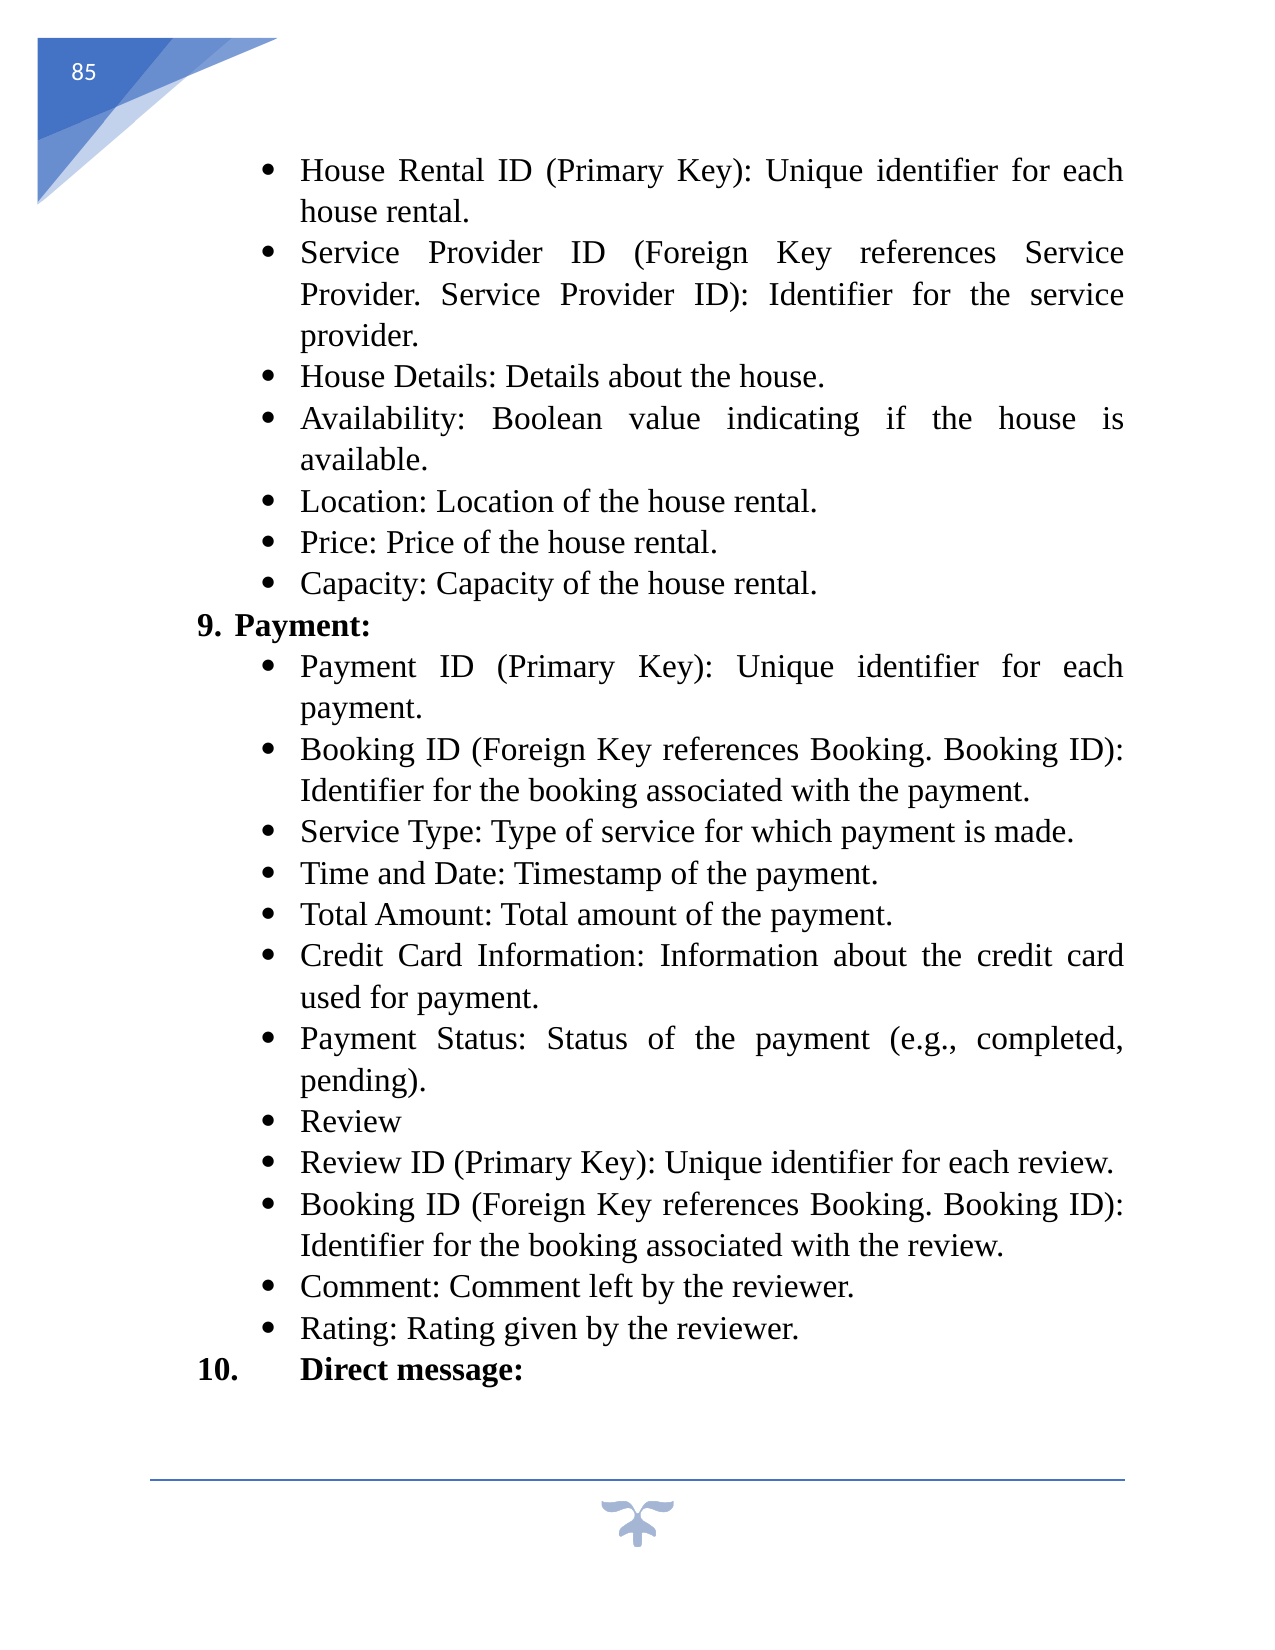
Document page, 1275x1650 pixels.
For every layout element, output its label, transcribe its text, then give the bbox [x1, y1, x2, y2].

list Rating: Rating given by the reviewer. [262, 1308, 1125, 1346]
list Time and Date: Timestamp of the payment. [262, 853, 1125, 891]
list Payment Status: Status of the payment (e.g., completed, pending). [262, 1018, 1125, 1098]
list Service Type: Type of service for which payment is made. [262, 812, 1125, 850]
list Review ID (Primary Key): Unique identifier for each review. [262, 1142, 1125, 1181]
list Review [262, 1101, 1125, 1139]
list House Rental ID (Primary Key): Unique identifier for each house rental. [262, 150, 1125, 230]
list Total Amount: Total amount of the payment. [262, 894, 1125, 933]
list Credit Card Information: Information about the credit card used for payment. [262, 936, 1125, 1015]
list Booking ID (Foreign Key references Booking. Booking ID): Identifier for the booking associated with the payment. [262, 729, 1125, 809]
list Comment: Comment left by the reviewer. [262, 1267, 1125, 1305]
list Price: Price of the house rental. [262, 522, 1125, 561]
list Payment ID (Primary Key): Unique identifier for each payment. [262, 646, 1125, 726]
list Capacity: Capacity of the house rental. [262, 563, 1125, 602]
list Payment: [197, 605, 1125, 643]
picture [37, 37, 279, 206]
list Service Provider ID (Foreign Key references Service Provider. Service Provider ID): Identifier for the service provider. [262, 233, 1125, 354]
list Direct message: [197, 1349, 1125, 1388]
list House Details: Details about the house. [262, 357, 1125, 395]
list Availability: Boolean value indicating if the house is available. [262, 398, 1125, 478]
list Location: Location of the house rental. [262, 481, 1125, 519]
list Booking ID (Foreign Key references Booking. Booking ID): Identifier for the booking associated with the review. [262, 1184, 1125, 1263]
